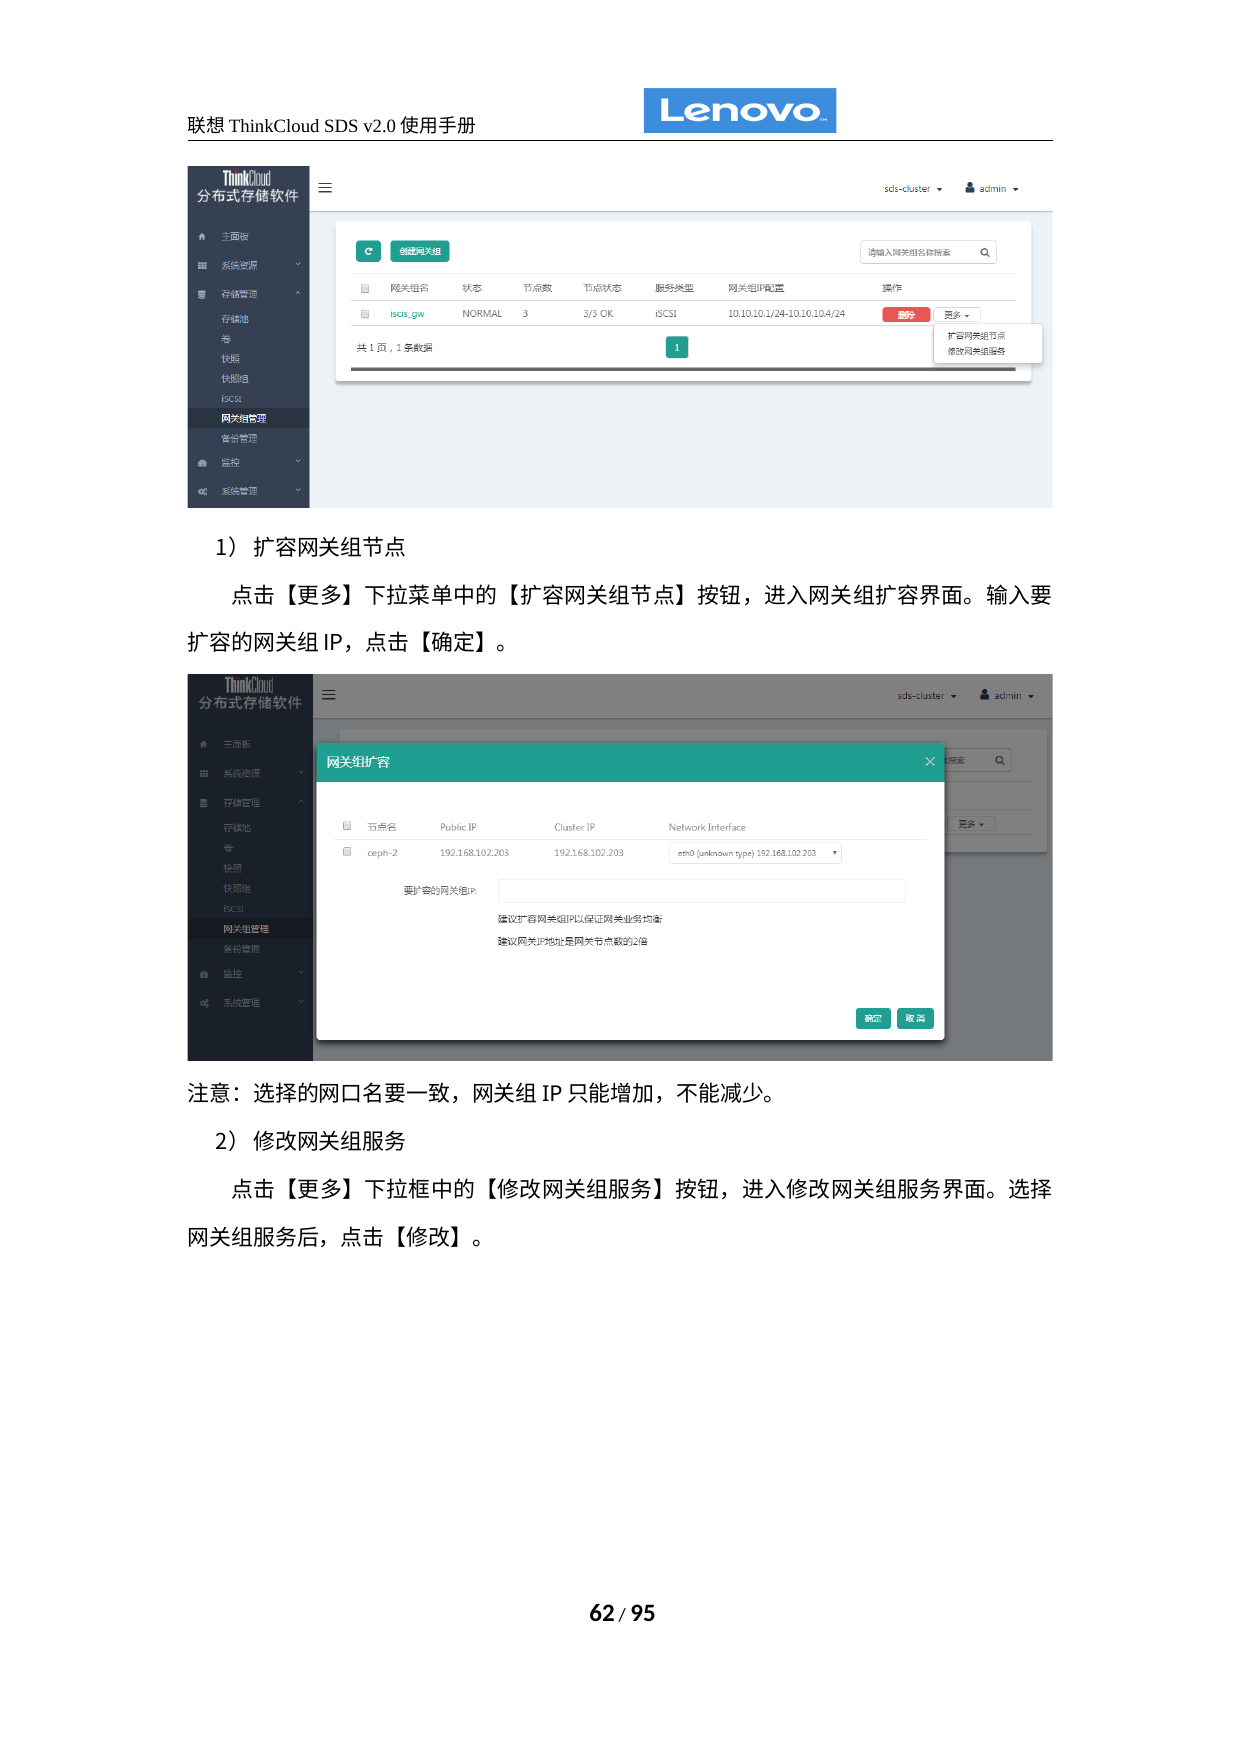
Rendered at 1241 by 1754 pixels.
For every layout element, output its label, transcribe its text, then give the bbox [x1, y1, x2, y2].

picture [643, 88, 837, 133]
text 点击【更多】下拉菜单中的【扩容网关组节点】按钮，进入网关组扩容界面。输入要扩容的网关组IP，点击【确定】。 [187, 578, 1053, 657]
text 点击【更多】下拉框中的【修改网关组服务】按钮，进入修改网关组服务界面。选择网关组服务后，点击【修改】。 [187, 1172, 1053, 1251]
text 注意：选择的网口名要一致，网关组IP只能增加，不能减少。 [187, 1076, 1053, 1108]
picture [187, 166, 1053, 508]
picture [187, 674, 1053, 1061]
list 扩容网关组节点 [216, 529, 1053, 562]
list 修改网关组服务 [216, 1124, 1053, 1156]
